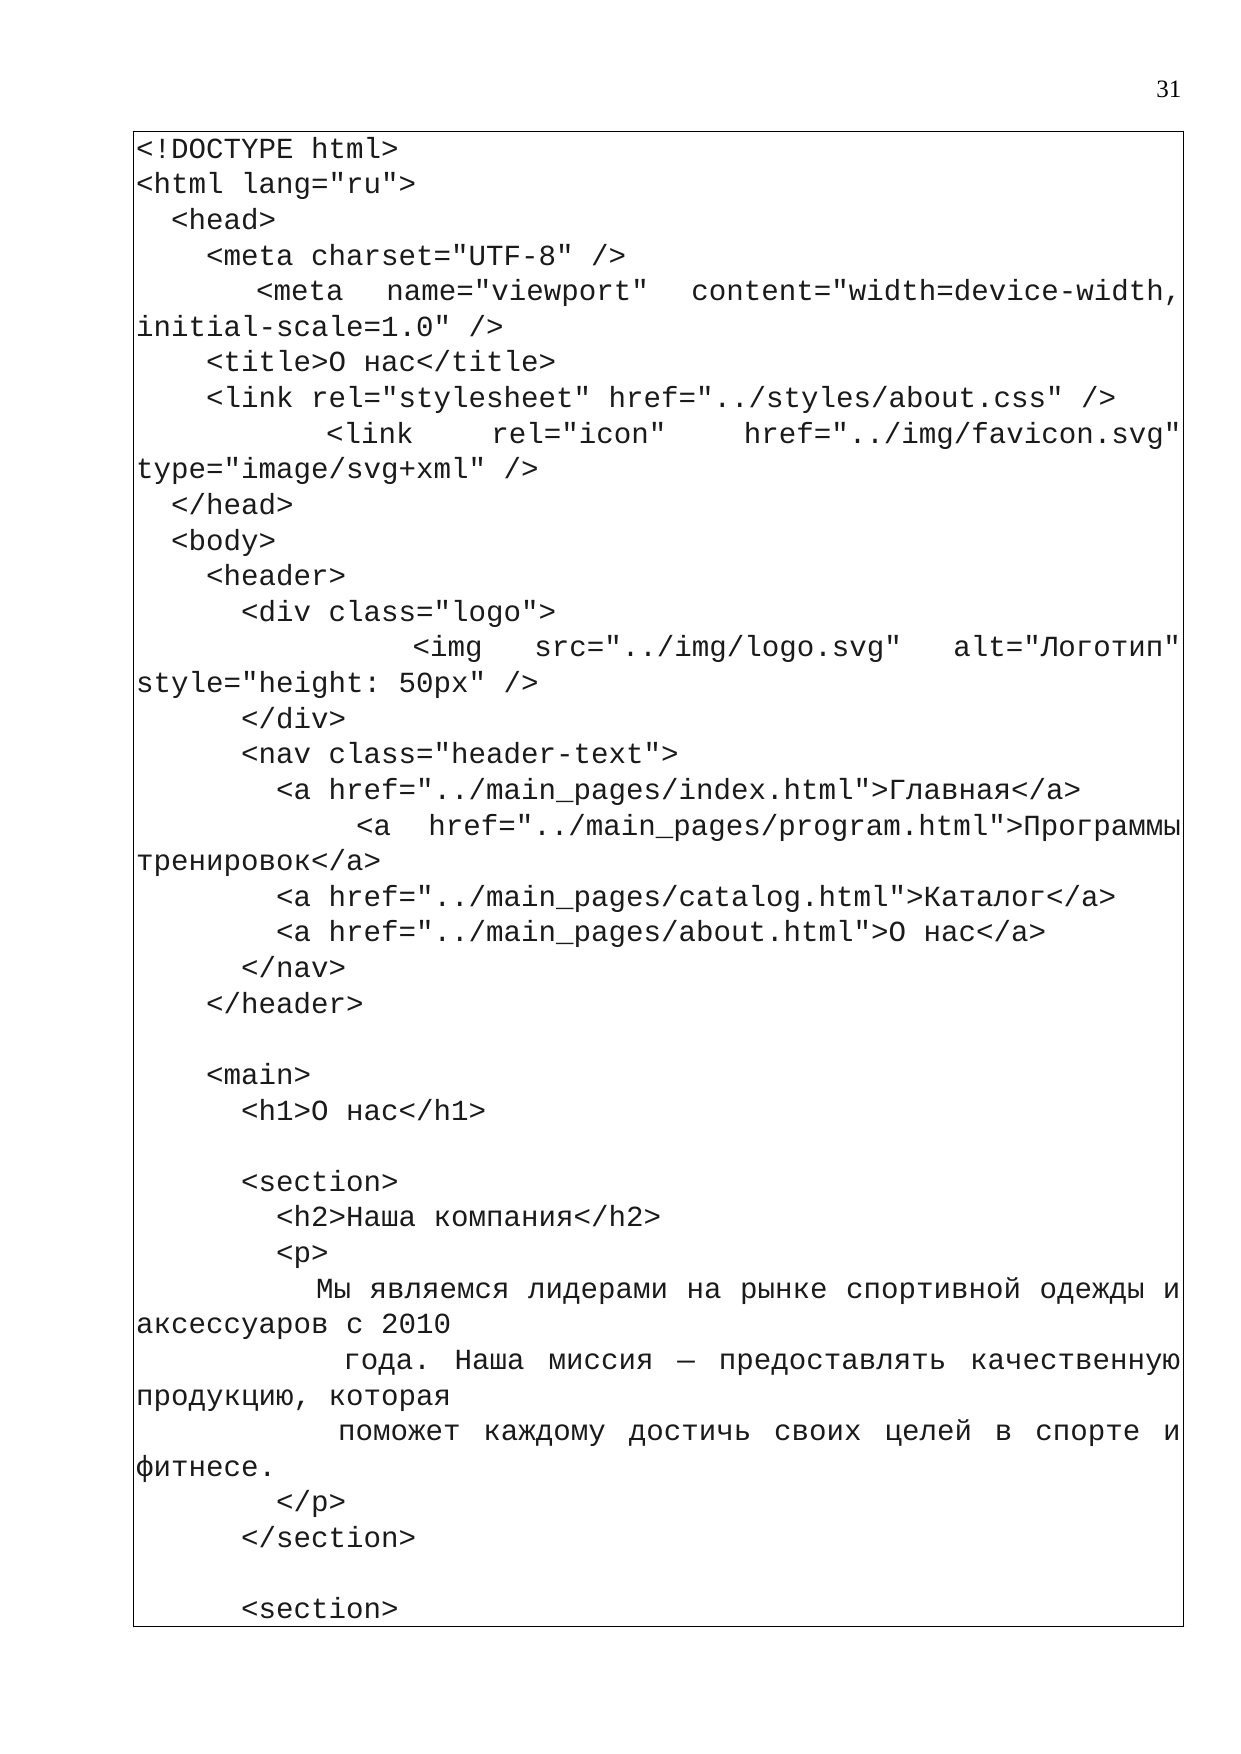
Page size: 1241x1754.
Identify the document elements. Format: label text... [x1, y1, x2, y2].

text </section> [134, 1520, 1183, 1556]
text <meta name="viewport" content="width=device-width, initial-scale=1.0" /> [134, 273, 1183, 344]
text поможет каждому достичь своих целей в спорте и фитнесе. [134, 1413, 1183, 1484]
text <section> [134, 1591, 1183, 1626]
text <div class="logo"> [134, 594, 1183, 629]
text <a href="../main_pages/program.html">Программы тренировок</a> [134, 807, 1183, 879]
text года. Наша миссия — предоставлять качественную продукцию, которая [134, 1342, 1183, 1413]
text <header> [134, 558, 1183, 594]
text <title>О нас</title> [134, 344, 1183, 380]
text <!DOCTYPE html> [134, 132, 1183, 166]
text <body> [134, 522, 1183, 558]
text <html lang="ru"> [134, 166, 1183, 202]
text <a href="../main_pages/index.html">Главная</a> [134, 772, 1183, 807]
text <section> [134, 1164, 1183, 1199]
text <h2>Наша компания</h2> [134, 1199, 1183, 1235]
text Мы являемся лидерами на рынке спортивной одежды и аксессуаров с 2010 [134, 1271, 1183, 1342]
text <head> [134, 202, 1183, 237]
text <h1>О нас</h1> [134, 1092, 1183, 1129]
text </header> [134, 986, 1183, 1022]
text <a href="../main_pages/catalog.html">Каталог</a> [134, 879, 1183, 914]
text <link rel="icon" href="../img/favicon.svg" type="image/svg+xml" /> [134, 416, 1183, 487]
text </p> [134, 1484, 1183, 1520]
text </div> [134, 701, 1183, 736]
text <img src="../img/logo.svg" alt="Логотип" style="height: 50px" /> [134, 629, 1183, 701]
text <a href="../main_pages/about.html">О нас</a> [134, 914, 1183, 950]
text <main> [134, 1057, 1183, 1092]
text </nav> [134, 950, 1183, 986]
text <nav class="header-text"> [134, 736, 1183, 772]
text <link rel="stylesheet" href="../styles/about.css" /> [134, 380, 1183, 416]
text <meta charset="UTF-8" /> [134, 237, 1183, 273]
text </head> [134, 487, 1183, 522]
text <p> [134, 1235, 1183, 1271]
